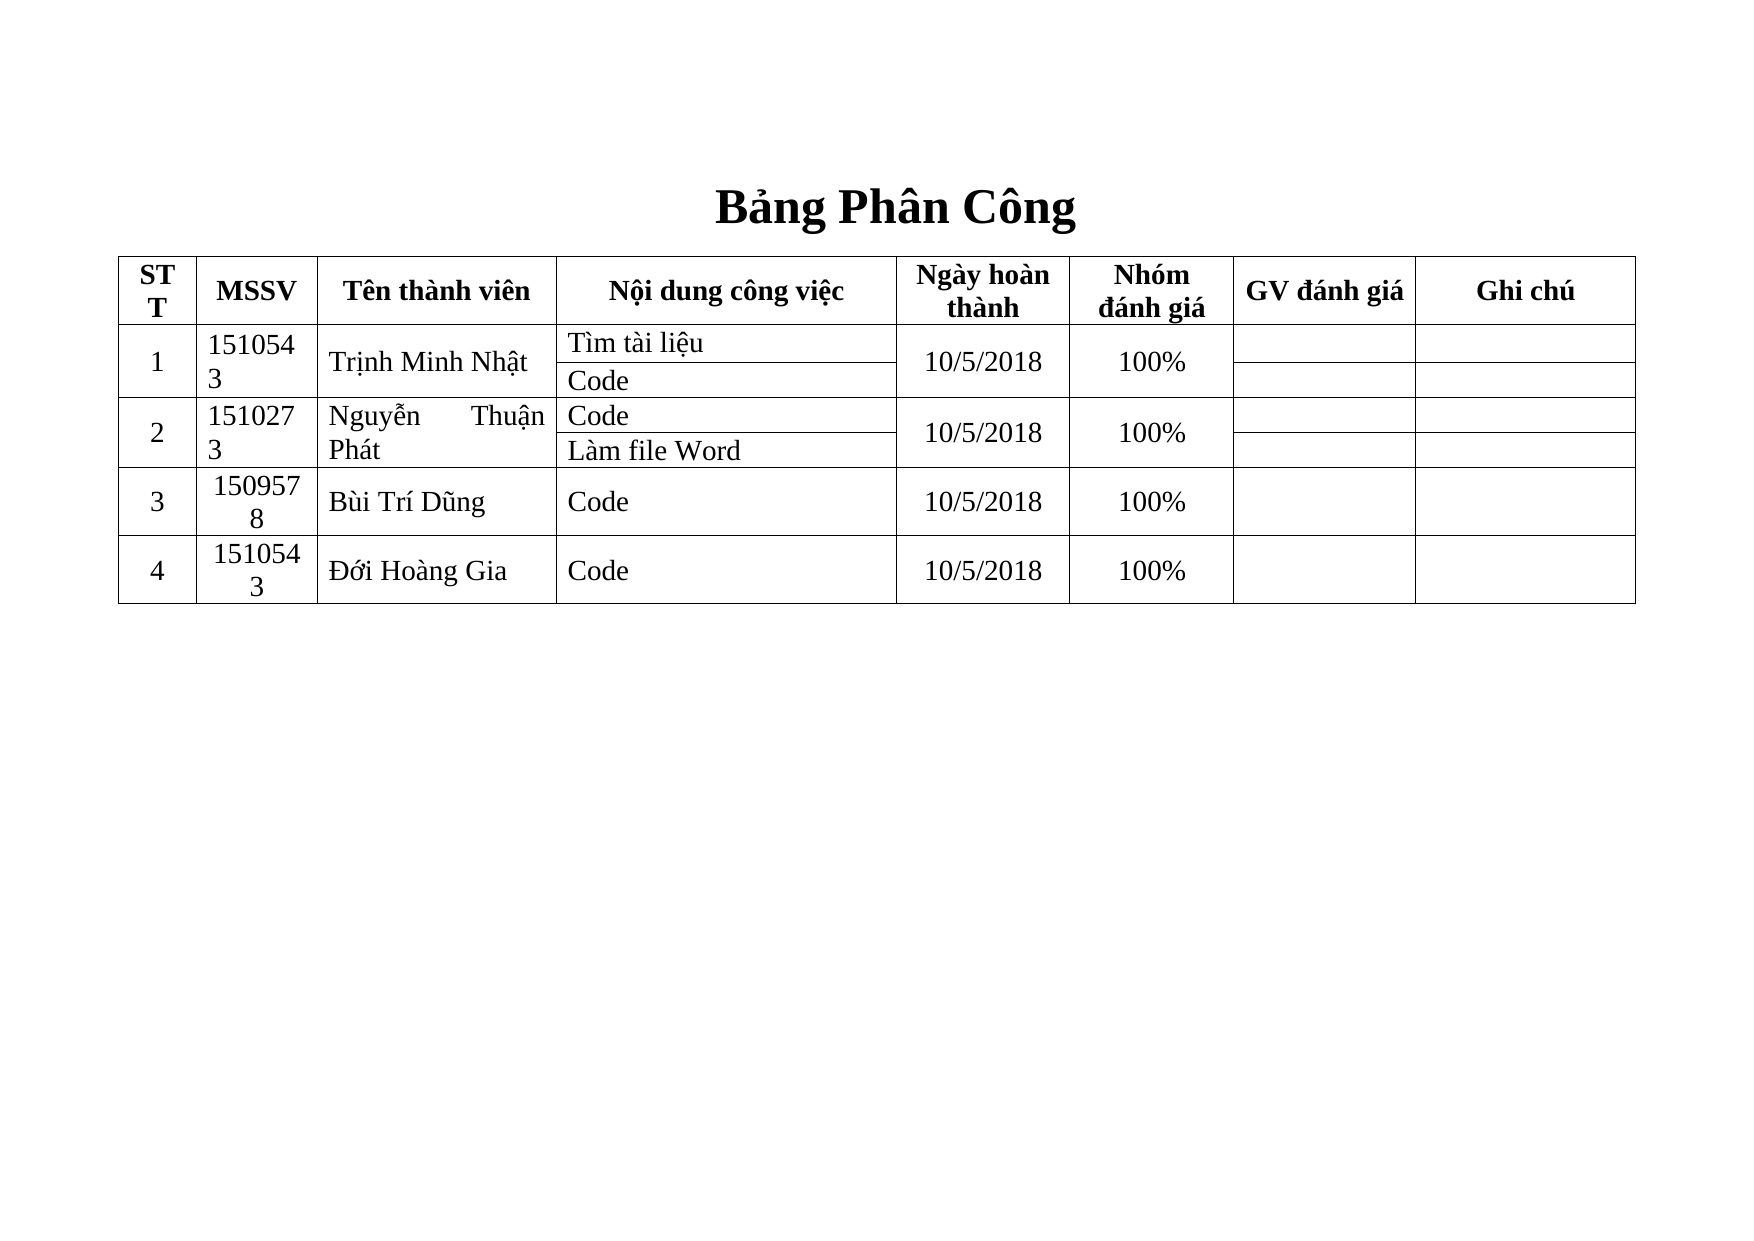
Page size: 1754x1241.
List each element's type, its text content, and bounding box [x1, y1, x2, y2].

table_cell 10/5/2018 [897, 325, 1069, 397]
table_cell 100% [1070, 536, 1233, 603]
table_cell [1234, 433, 1415, 467]
table_cell Code [557, 536, 896, 603]
table_cell [1416, 363, 1635, 397]
table_cell 1509578 [197, 468, 317, 535]
table_cell Code [557, 468, 896, 535]
table_cell 100% [1070, 325, 1233, 397]
table_header Tên thành viên [318, 257, 556, 324]
table_cell Code [557, 398, 896, 432]
table_cell Đới Hoàng Gia [318, 536, 556, 603]
table_cell 3 [119, 468, 196, 535]
table_cell 1510273 [197, 398, 317, 467]
table_cell Bùi Trí Dũng [318, 468, 556, 535]
table_cell 1510543 [197, 536, 317, 603]
table_cell [1234, 468, 1415, 535]
table_cell Tìm tài liệu [557, 325, 896, 362]
table_cell [1234, 398, 1415, 432]
table_header Ngày hoàn thành [897, 257, 1069, 324]
table_header GV đánh giá [1234, 257, 1415, 324]
table_cell Trịnh Minh Nhật [318, 325, 556, 397]
table_cell 10/5/2018 [897, 468, 1069, 535]
table_cell Code [557, 363, 896, 397]
table_cell [1416, 398, 1635, 432]
table_cell Nguyễn Thuận Phát [318, 398, 556, 467]
table_header STT [119, 257, 196, 324]
table_cell [1416, 433, 1635, 467]
table_cell 100% [1070, 468, 1233, 535]
table_header Nhóm đánh giá [1070, 257, 1233, 324]
table_cell Làm file Word [557, 433, 896, 467]
table_cell [1234, 325, 1415, 362]
table_header MSSV [197, 257, 317, 324]
table_cell 100% [1070, 398, 1233, 467]
table_cell [1234, 536, 1415, 603]
table_cell 1510543 [197, 325, 317, 397]
table_header Nội dung công việc [557, 257, 896, 324]
table_cell [1416, 536, 1635, 603]
table_cell [1234, 363, 1415, 397]
table_cell [1416, 325, 1635, 362]
table_cell 2 [119, 398, 196, 467]
table_header Ghi chú [1416, 257, 1635, 324]
table_cell [1416, 468, 1635, 535]
table_cell 4 [119, 536, 196, 603]
table_cell 10/5/2018 [897, 536, 1069, 603]
table_cell 1 [119, 325, 196, 397]
text Bảng Phân Công [156, 177, 1635, 234]
table_cell 10/5/2018 [897, 398, 1069, 467]
